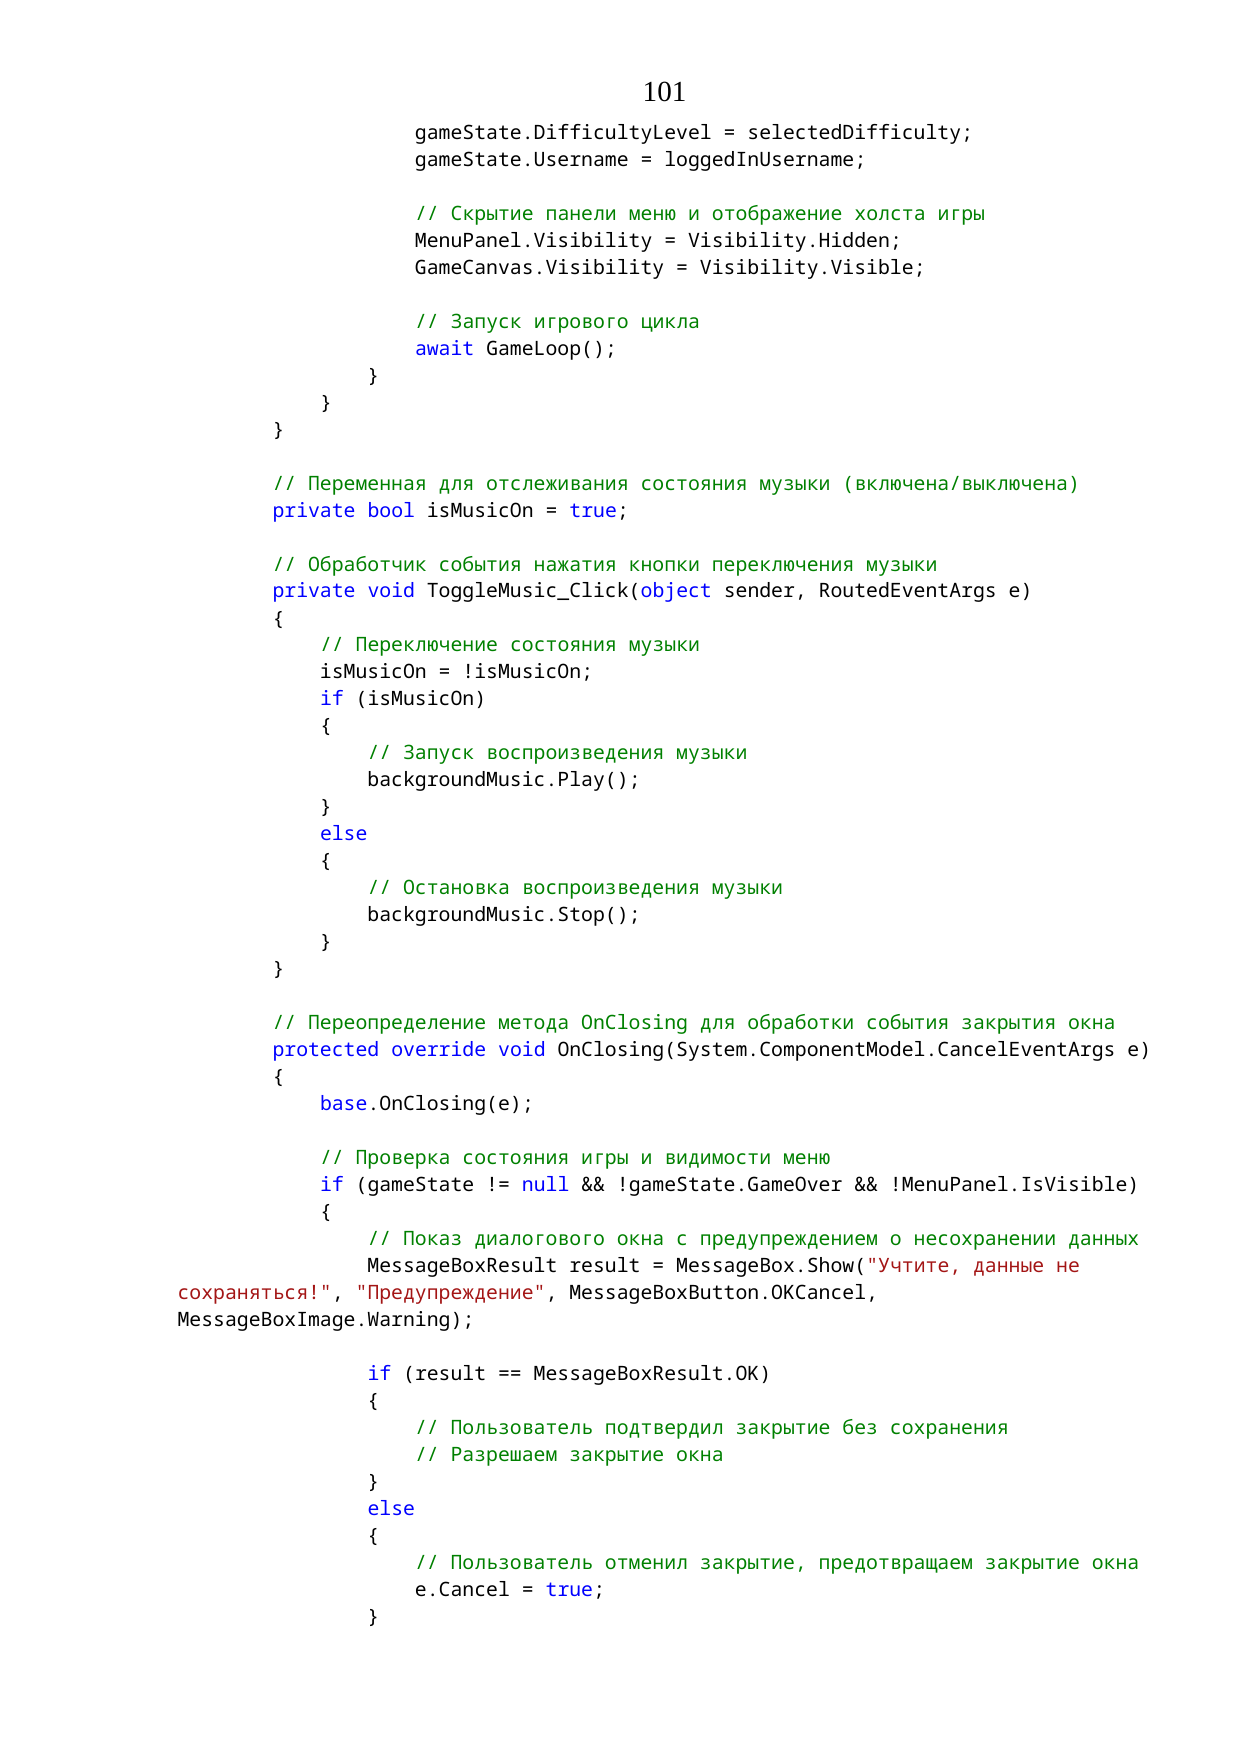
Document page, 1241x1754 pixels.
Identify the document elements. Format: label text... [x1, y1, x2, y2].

text // Переопределение метода OnClosing для обработки события закрытия окна [177, 1008, 1152, 1035]
text // Обработчик события нажатия кнопки переключения музыки [177, 550, 1152, 577]
text MessageBoxResult result = MessageBox.Show("Учтите, данные не сохраняться!", "Предупреждение", MessageBoxButton.OKCancel, MessageBoxImage.Warning); [177, 1251, 1152, 1332]
text } [177, 361, 1152, 388]
text } [177, 793, 1152, 819]
text GameCanvas.Visibility = Visibility.Visible; [177, 253, 1152, 280]
text isMusicOn = !isMusicOn; [177, 658, 1152, 685]
text // Остановка воспроизведения музыки [177, 873, 1152, 901]
text // Запуск воспроизведения музыки [177, 739, 1152, 766]
text { [177, 712, 1152, 739]
text base.OnClosing(e); [177, 1089, 1152, 1116]
text if (gameState != null && !gameState.GameOver && !MenuPanel.IsVisible) [177, 1170, 1152, 1197]
text } [177, 1467, 1152, 1494]
text // Пользователь отменил закрытие, предотвращаем закрытие окна [177, 1548, 1152, 1575]
text } [177, 1602, 1152, 1629]
text private void ToggleMusic_Click(object sender, RoutedEventArgs e) [177, 577, 1152, 604]
text if (result == MessageBoxResult.OK) [177, 1359, 1152, 1386]
text // Скрытие панели меню и отображение холста игры [177, 199, 1152, 226]
text // Запуск игрового цикла [177, 307, 1152, 334]
text if (isMusicOn) [177, 685, 1152, 712]
text // Переключение состояния музыки [177, 631, 1152, 658]
text // Показ диалогового окна с предупреждением о несохранении данных [177, 1224, 1152, 1251]
text else [177, 1494, 1152, 1521]
text // Переменная для отслеживания состояния музыки (включена/выключена) [177, 469, 1152, 496]
text } [177, 954, 1152, 981]
text private bool isMusicOn = true; [177, 496, 1152, 523]
text { [177, 1521, 1152, 1548]
text { [177, 1062, 1152, 1089]
text backgroundMusic.Stop(); [177, 901, 1152, 927]
text MenuPanel.Visibility = Visibility.Hidden; [177, 226, 1152, 253]
text } [177, 388, 1152, 415]
text e.Cancel = true; [177, 1575, 1152, 1602]
text { [177, 604, 1152, 631]
text } [177, 415, 1152, 442]
text gameState.DifficultyLevel = selectedDifficulty; [177, 118, 1152, 145]
text await GameLoop(); [177, 334, 1152, 361]
text } [177, 927, 1152, 954]
text { [177, 1197, 1152, 1224]
text // Проверка состояния игры и видимости меню [177, 1143, 1152, 1170]
text { [177, 847, 1152, 873]
text // Пользователь подтвердил закрытие без сохранения [177, 1413, 1152, 1440]
text // Разрешаем закрытие окна [177, 1440, 1152, 1467]
text gameState.Username = loggedInUsername; [177, 145, 1152, 172]
text else [177, 819, 1152, 847]
text backgroundMusic.Play(); [177, 766, 1152, 793]
text protected override void OnClosing(System.ComponentModel.CancelEventArgs e) [177, 1035, 1152, 1062]
text { [177, 1386, 1152, 1413]
